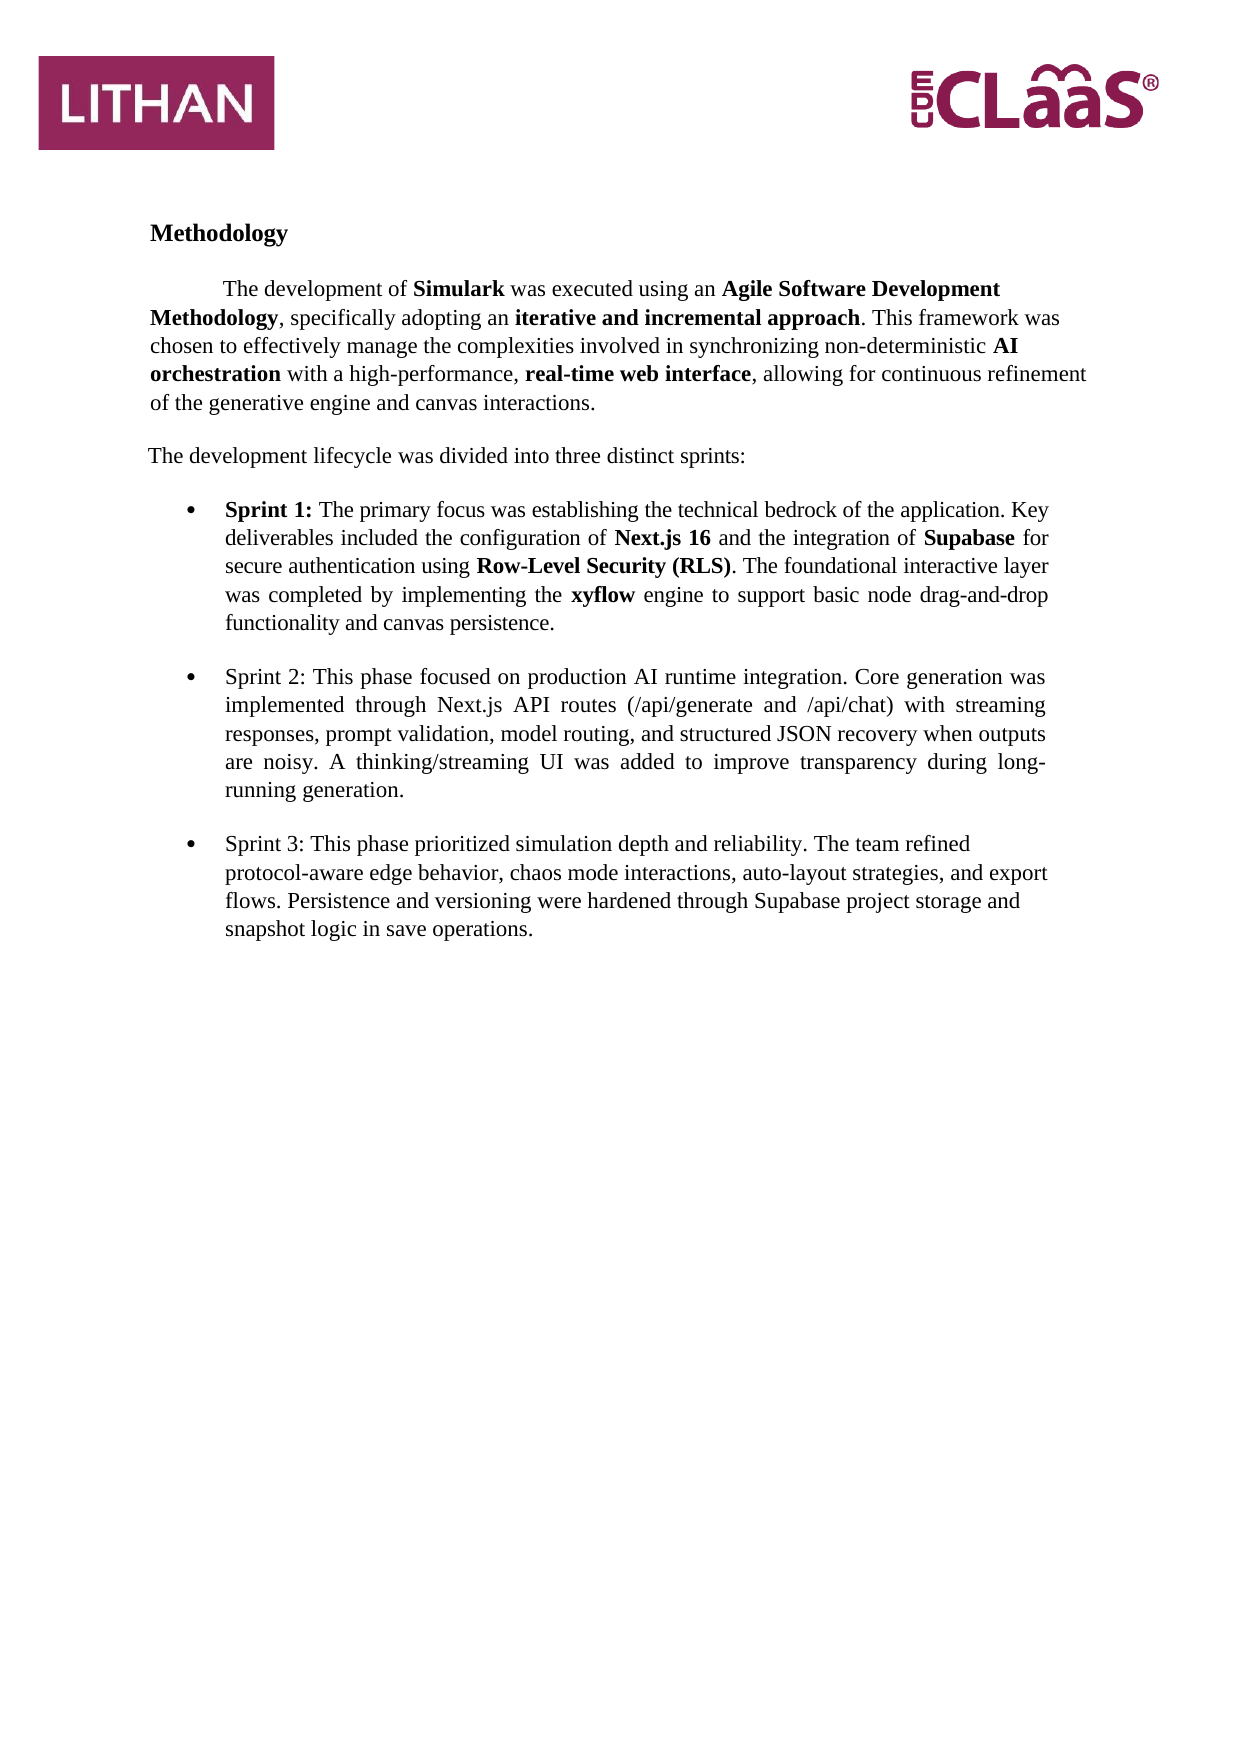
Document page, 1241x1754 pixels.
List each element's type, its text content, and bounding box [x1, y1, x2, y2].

text The development of Simulark was executed using an Agile Software Development Methodology, specifically adopting an iterative and incremental approach. This framework was chosen to effectively manage the complexities involved in synchronizing non-deterministic AI orchestration with a high-performance, real-time web interface, allowing for continuous refinement of the generative engine and canvas interactions. [150, 275, 1088, 415]
list Sprint 2: This phase focused on production AI runtime integration. Core generation was implemented through Next.js API routes (/api/generate and /api/chat) with streaming responses, prompt validation, model routing, and structured JSON recovery when outputs are noisy. A thinking/streaming UI was added to improve transparency during long-running generation. [187, 663, 1047, 803]
picture [38, 56, 275, 150]
picture [911, 64, 1159, 128]
list Sprint 1: The primary focus was establishing the technical bedrock of the application. Key deliverables included the configuration of Next.js 16 and the integration of Supabase for secure authentication using Row-Level Security (RLS). The foundational interactive layer was completed by implementing the xyflow engine to support basic node drag-and-drop functionality and canvas persistence. [187, 496, 1049, 636]
subtitle Methodology [150, 218, 1181, 247]
list Sprint 3: This phase prioritized simulation depth and reliability. The team refined protocol-aware edge behavior, chaos mode interactions, auto-layout strategies, and export flows. Persistence and versioning were hardened through Supabase project storage and snapshot logic in save operations. [187, 830, 1059, 942]
text The development lifecycle was divided into three distinct sprints: [148, 442, 1181, 468]
